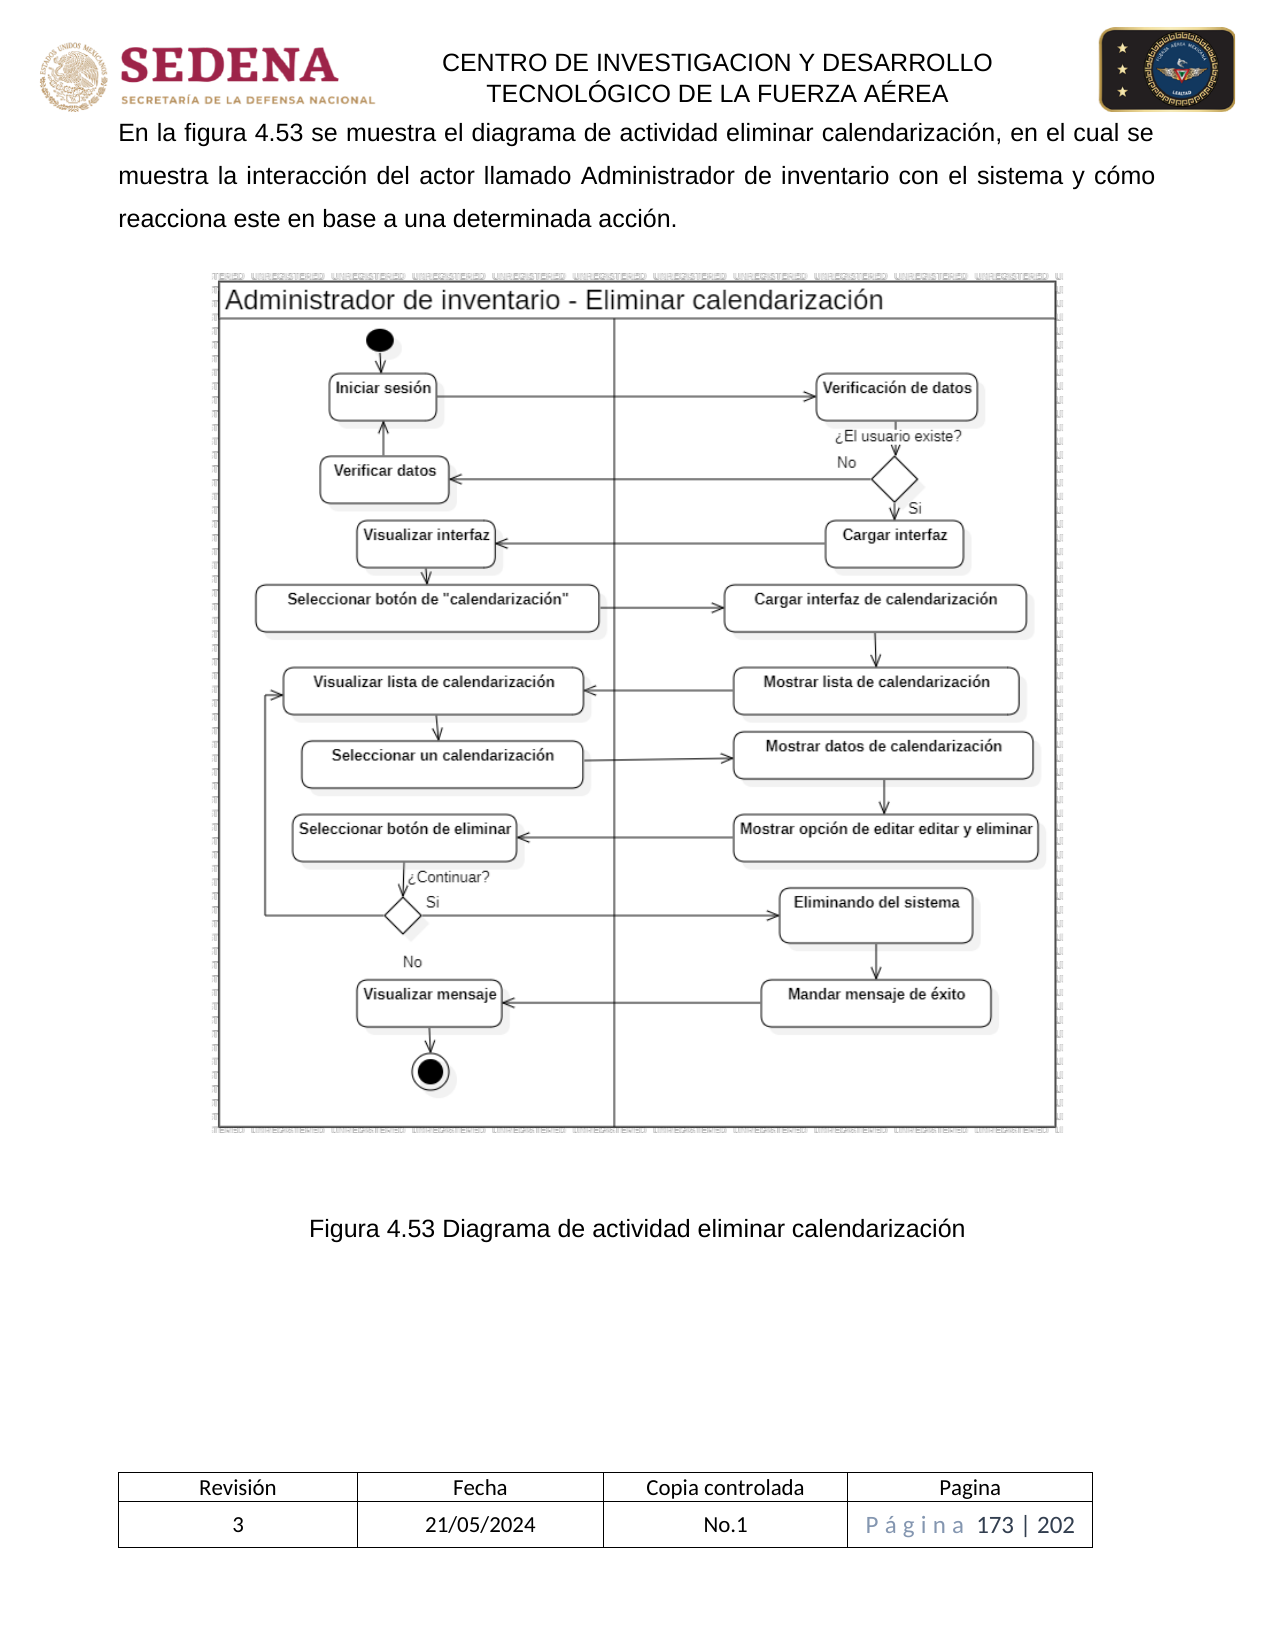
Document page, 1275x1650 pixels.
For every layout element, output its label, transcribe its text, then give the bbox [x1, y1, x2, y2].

picture [39, 27, 1236, 112]
picture [211, 273, 1064, 1133]
text Figura 4.53 Diagrama de actividad eliminar calendarización [118, 1214, 1157, 1242]
text En la figura 4.53 se muestra el diagrama de actividad eliminar calendarización, en el cual se muestra la interacción del actor llamado Administrador de inventario con el sistema y cómo reacciona este en base a una determinada acción. [118, 118, 1157, 233]
